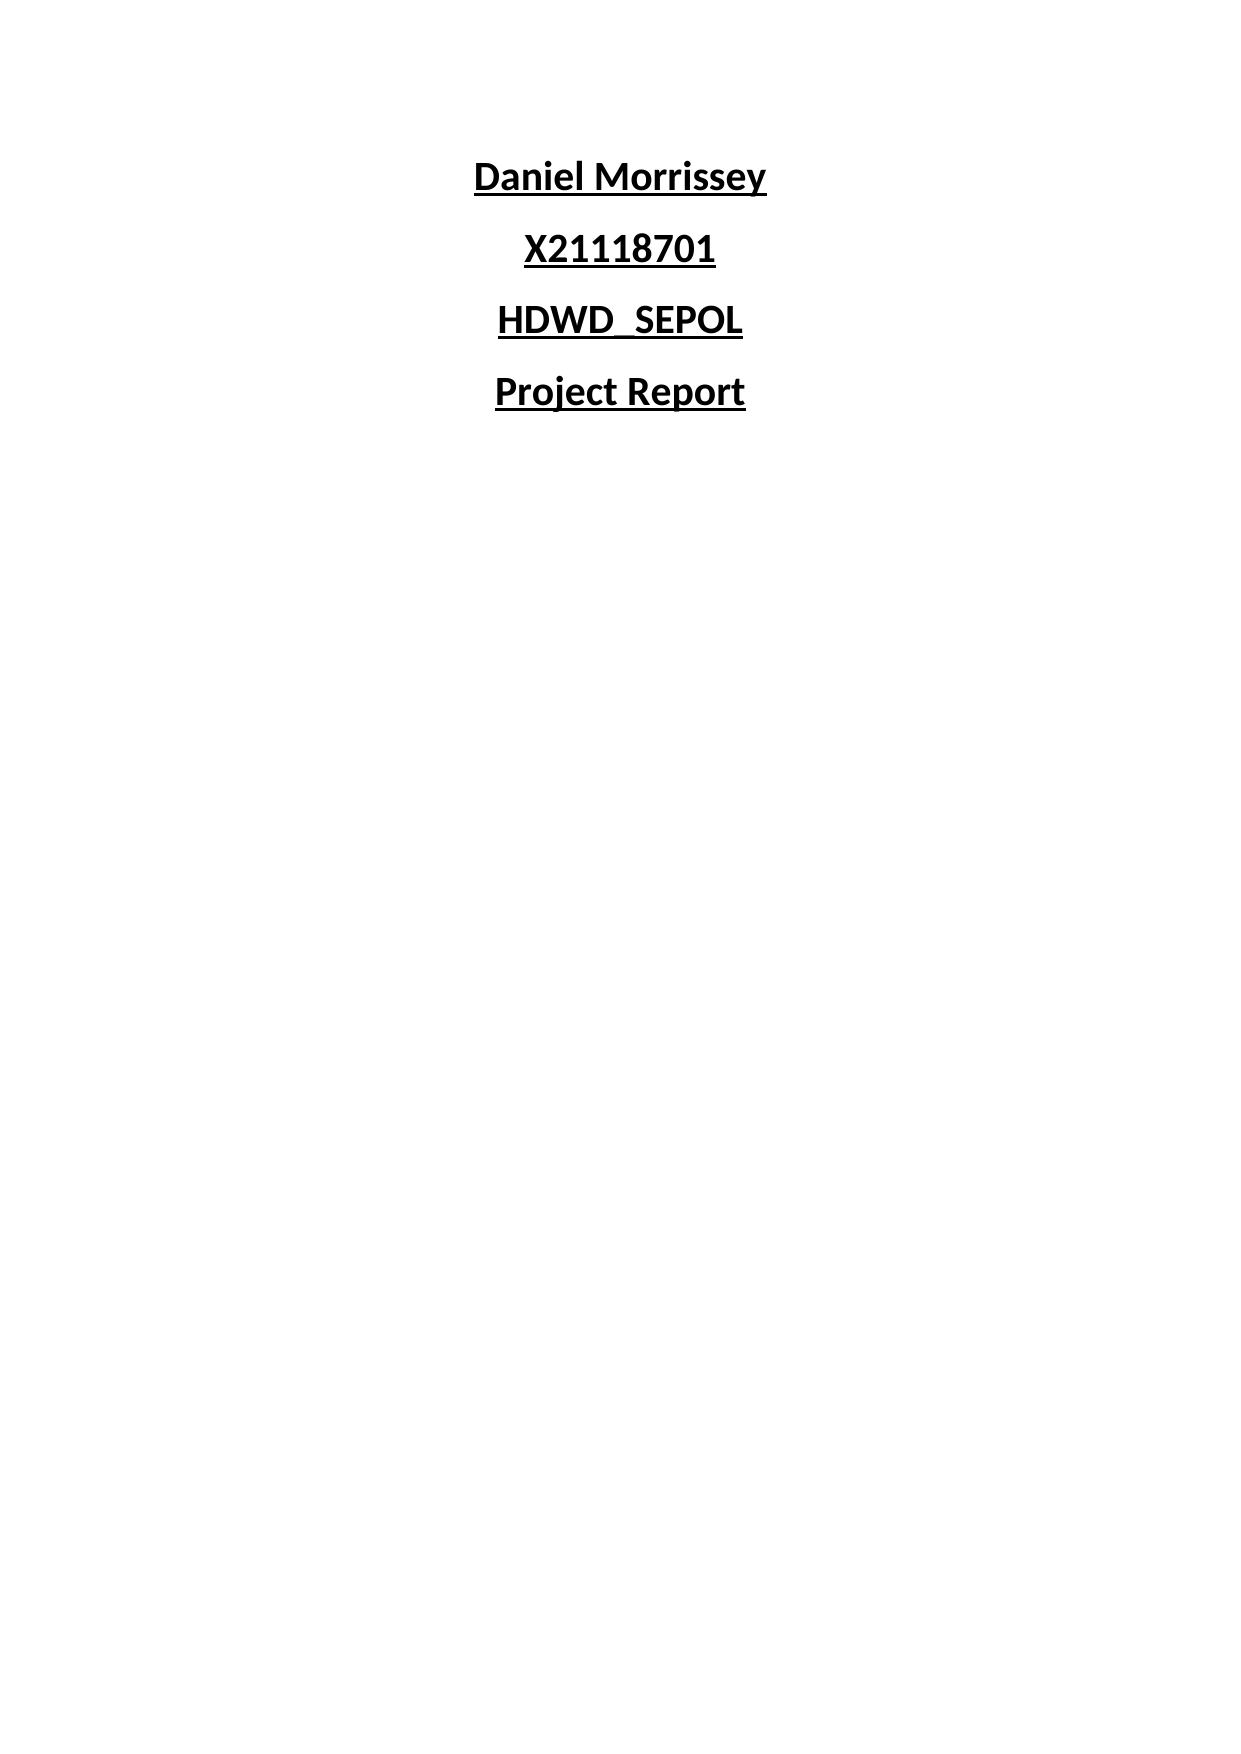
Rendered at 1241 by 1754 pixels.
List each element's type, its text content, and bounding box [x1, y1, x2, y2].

text Daniel Morrissey [150, 150, 1090, 201]
text HDWD_SEPOL [150, 293, 1090, 344]
text Project Report [150, 365, 1090, 416]
text X21118701 [150, 222, 1090, 272]
